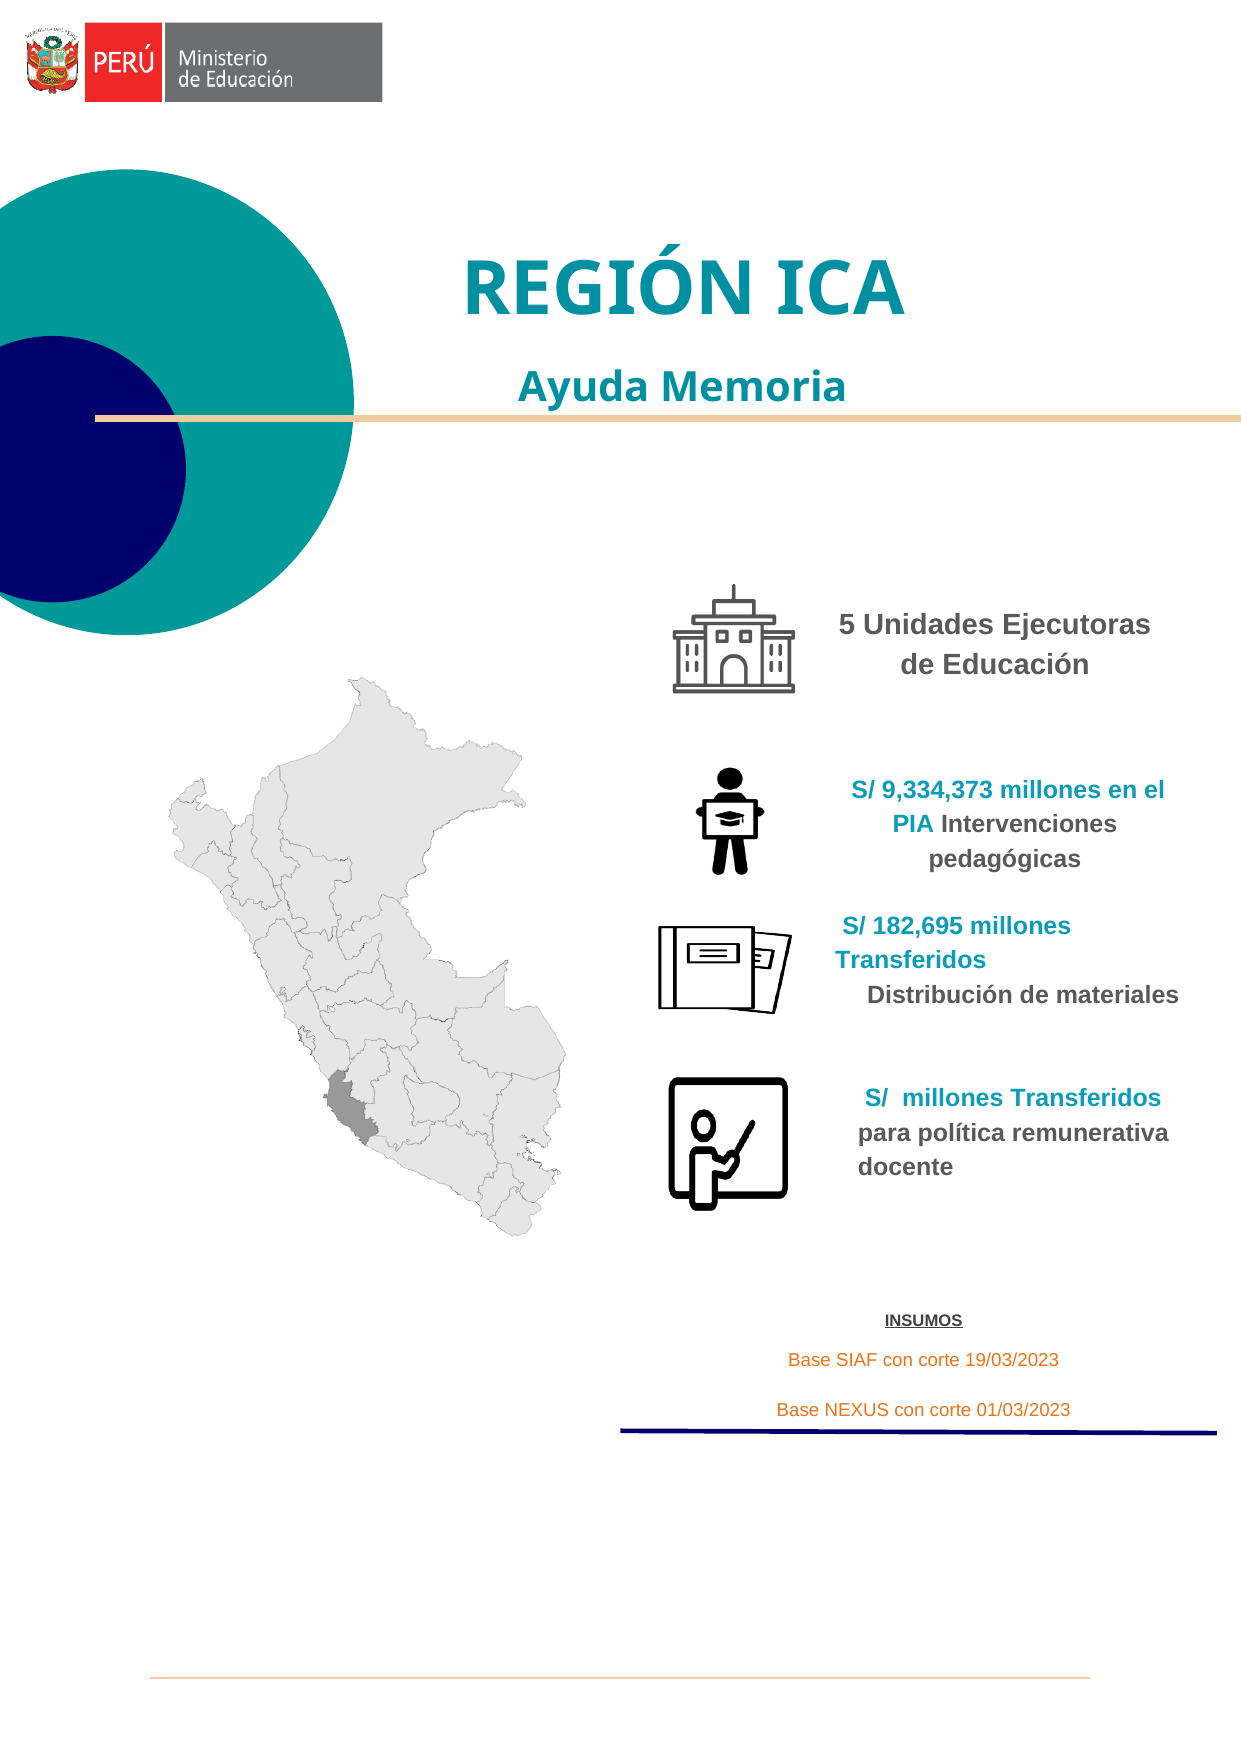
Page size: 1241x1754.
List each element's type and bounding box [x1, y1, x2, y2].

picture [646, 1045, 801, 1227]
picture [179, 50, 292, 87]
picture [150, 675, 586, 1255]
picture [617, 913, 816, 1021]
picture [21, 28, 81, 98]
picture [664, 749, 793, 894]
